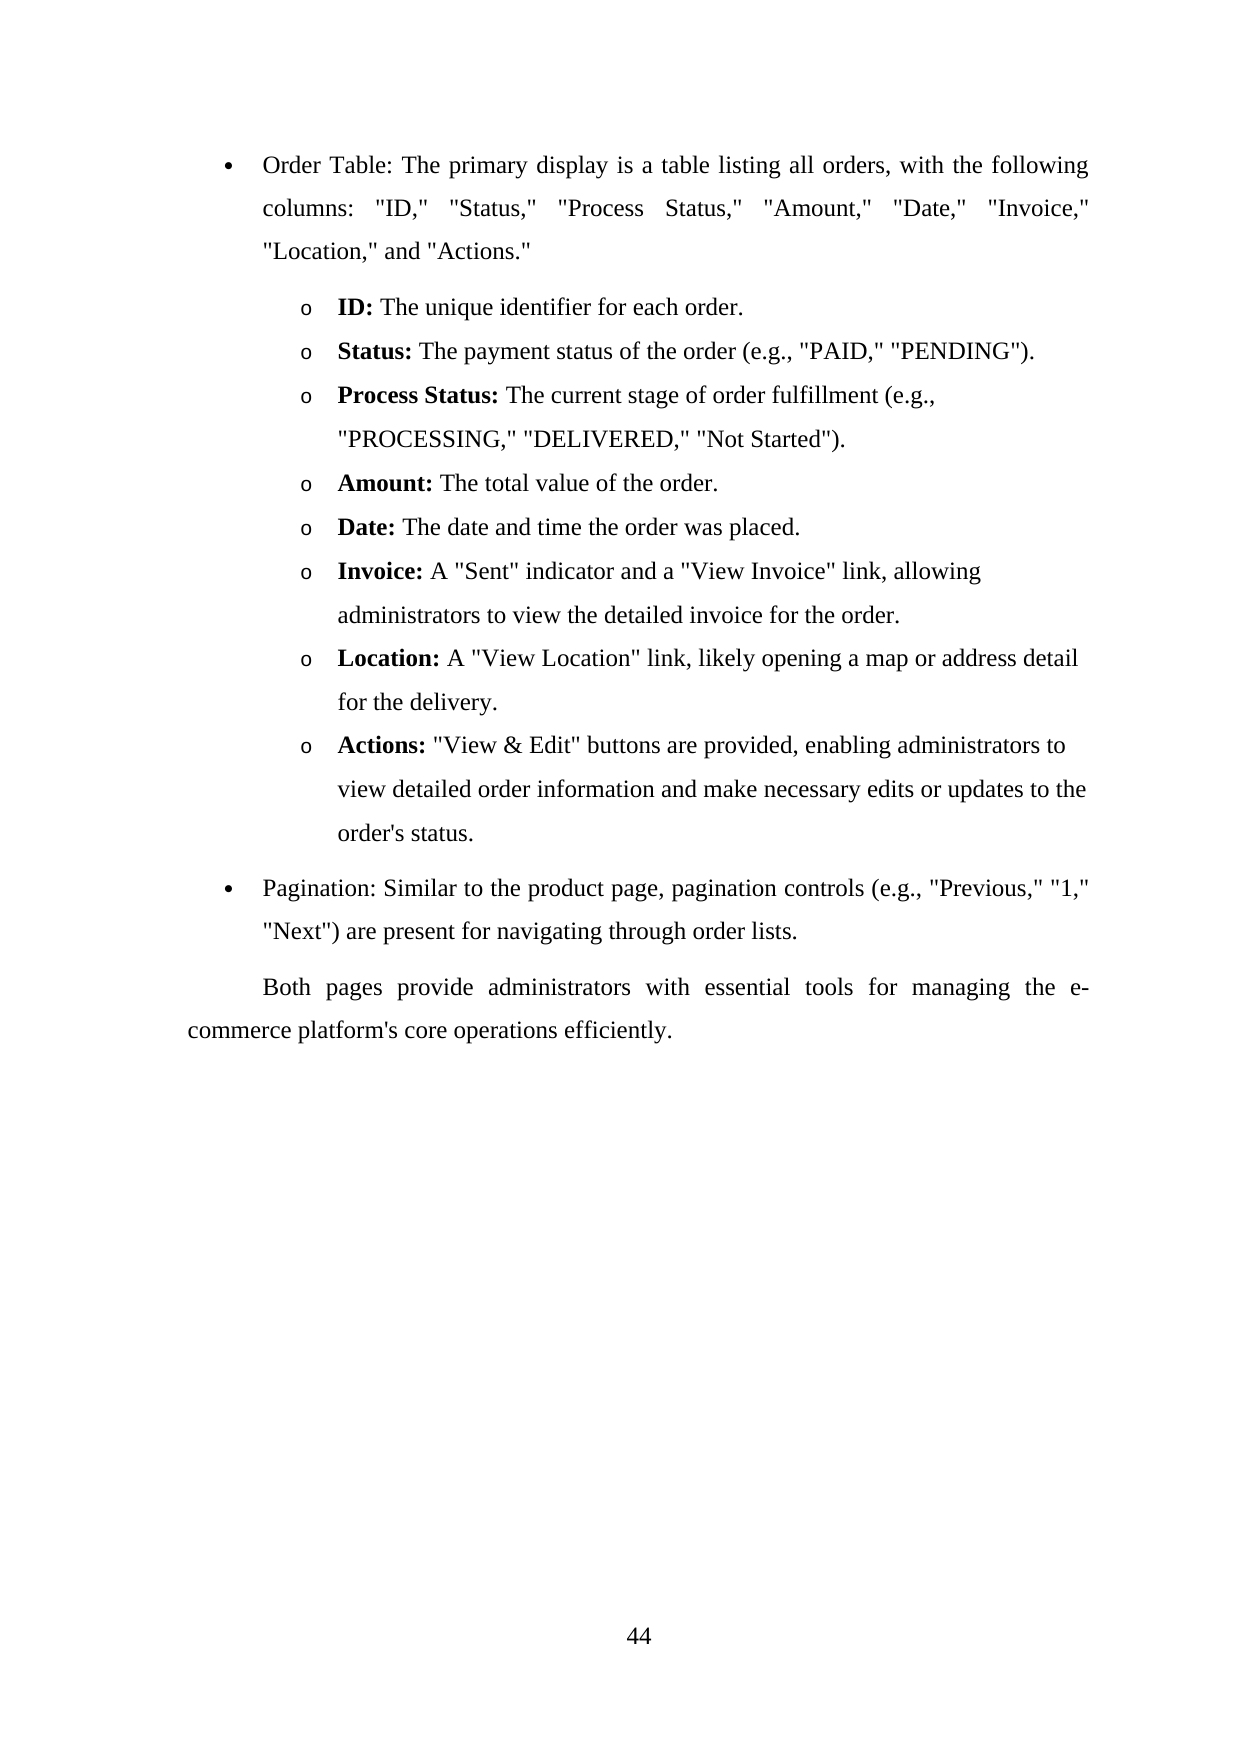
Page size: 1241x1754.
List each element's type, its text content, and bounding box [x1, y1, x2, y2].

list Actions: "View & Edit" buttons are provided, enabling administrators to view detailed order information and make necessary edits or updates to the order's status. [300, 731, 1090, 846]
list Location: A "View Location" link, likely opening a map or address detail for the delivery. [300, 643, 1090, 716]
list Date: The date and time the order was placed. [300, 512, 1090, 542]
list Status: The payment status of the order (e.g., "PAID," "PENDING"). [300, 336, 1090, 366]
list Pagination: Similar to the product page, pagination controls (e.g., "Previous," "1," "Next") are present for navigating through order lists. [225, 873, 1090, 945]
list Invoice: A "Sent" indicator and a "View Invoice" link, allowing administrators to view the detailed invoice for the order. [300, 556, 1090, 629]
list ID: The unique identifier for each order. [300, 292, 1090, 321]
list Order Table: The primary display is a table listing all orders, with the following columns: "ID," "Status," "Process Status," "Amount," "Date," "Invoice," "Location," and "Actions." [225, 150, 1090, 265]
text Both pages provide administrators with essential tools for managing the e-commerce platform's core operations efficiently. [187, 972, 1090, 1087]
list Amount: The total value of the order. [300, 468, 1090, 497]
list Process Status: The current stage of order fulfillment (e.g., "PROCESSING," "DELIVERED," "Not Started"). [300, 381, 1090, 453]
